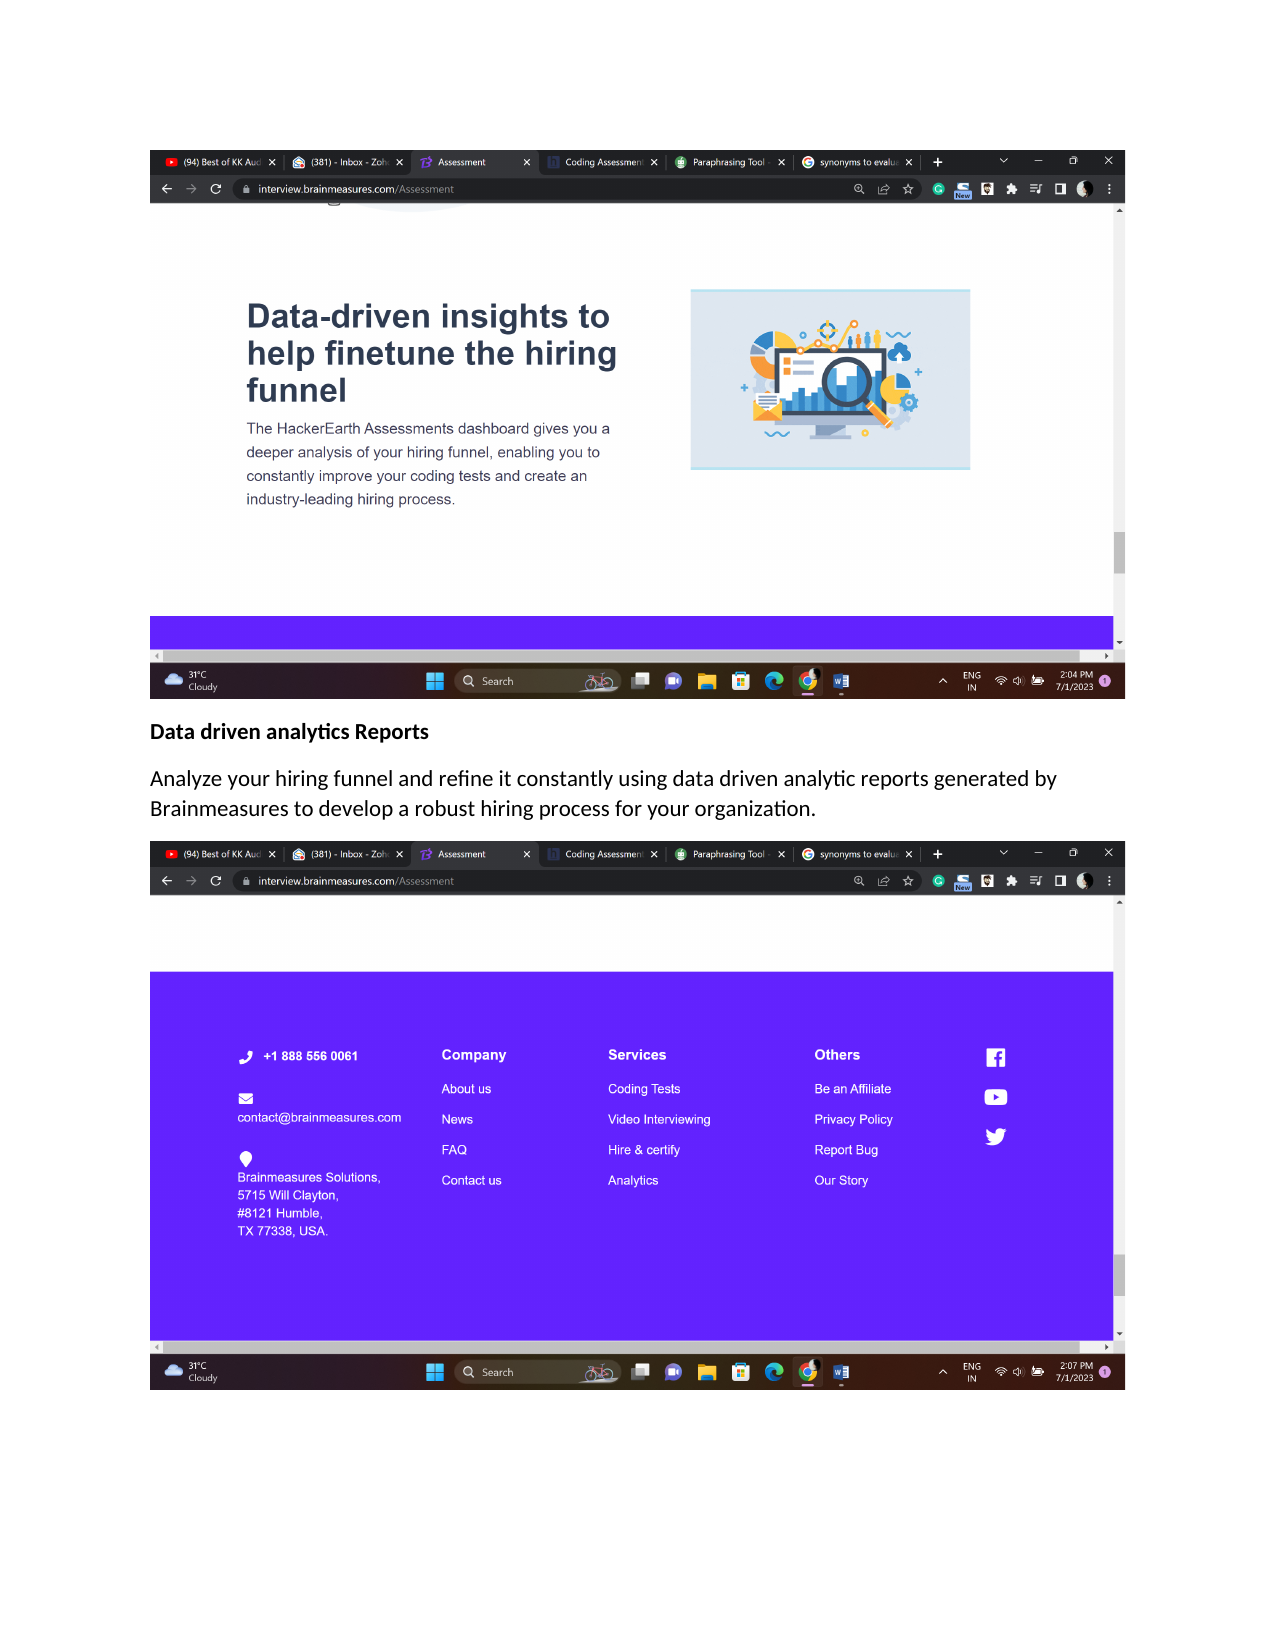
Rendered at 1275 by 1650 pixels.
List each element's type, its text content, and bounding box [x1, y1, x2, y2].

picture [150, 841, 1125, 1390]
text Analyze your hiring funnel and refine it constantly using data driven analytic reports generated by Brainmeasures to develop a robust hiring process for your organization. [150, 764, 1125, 822]
picture [150, 150, 1125, 699]
text Data driven analytics Reports [150, 717, 1125, 745]
